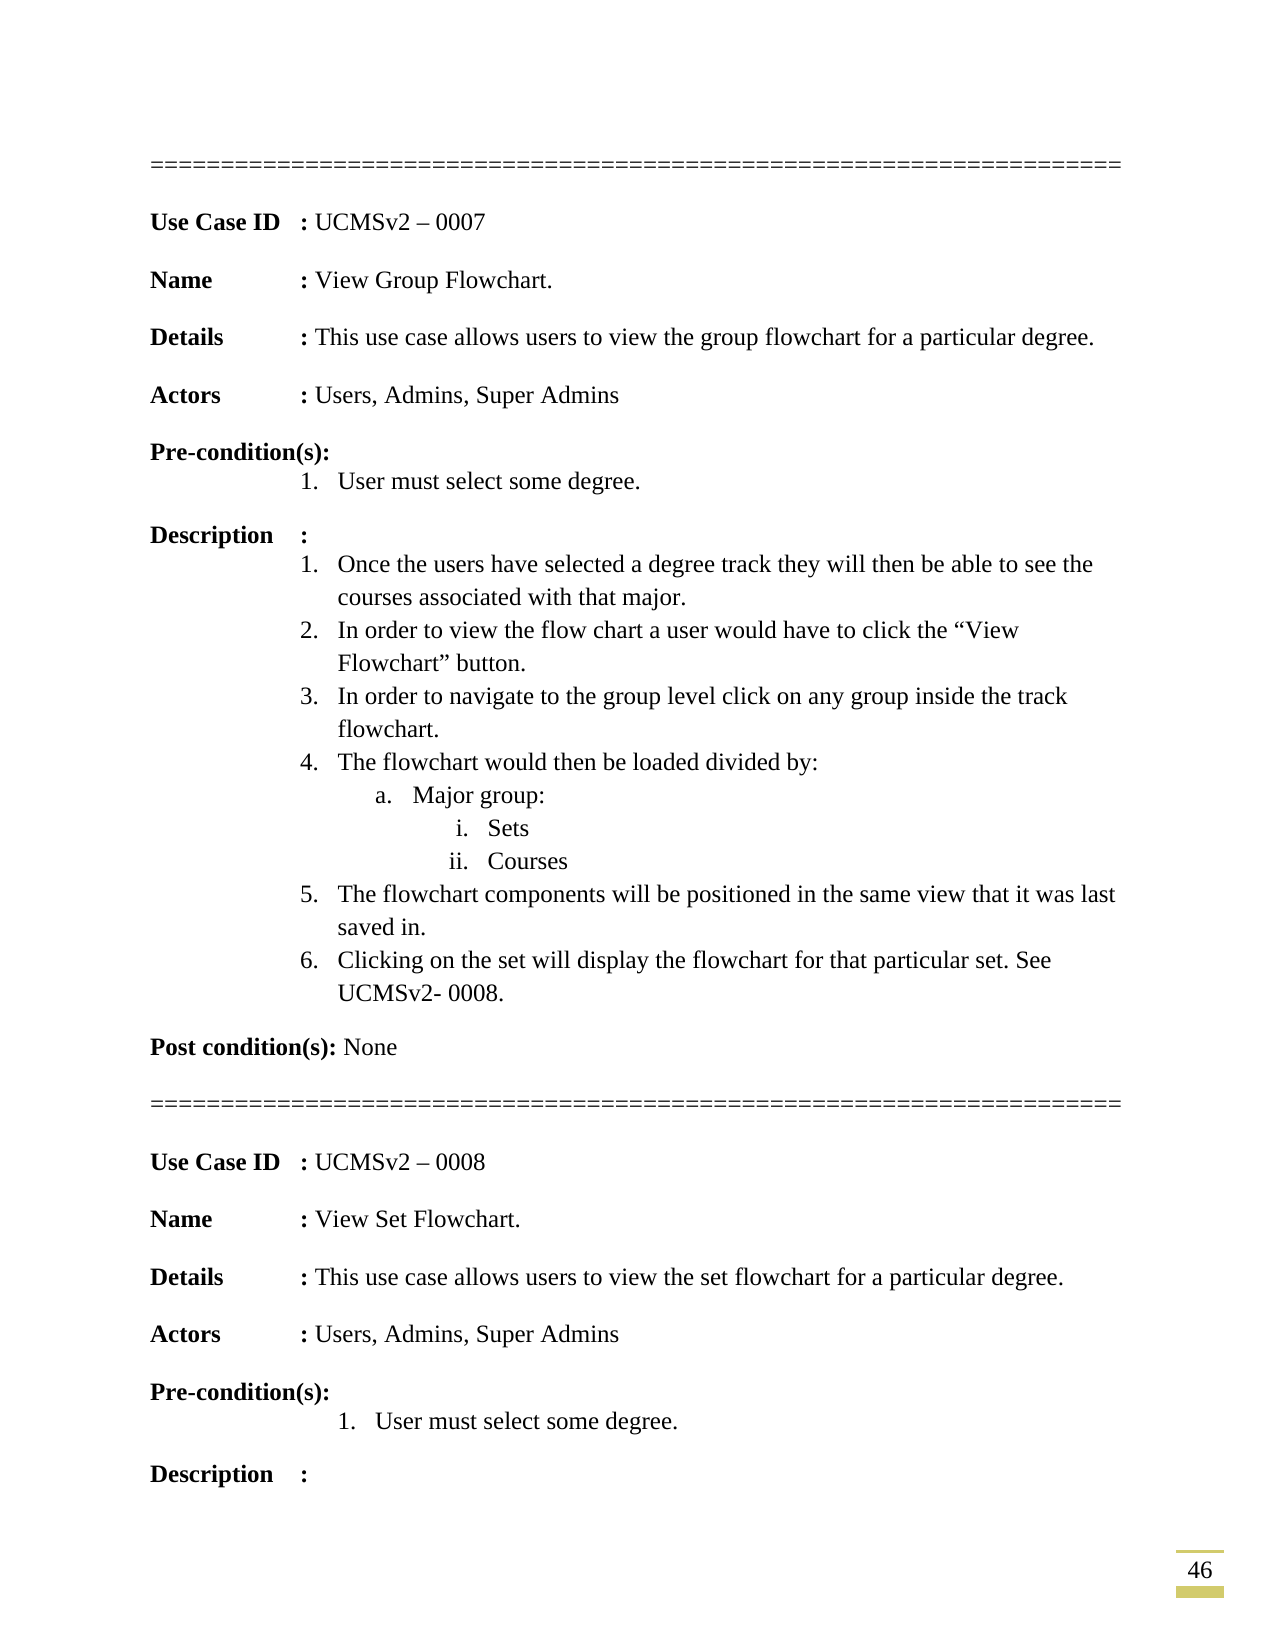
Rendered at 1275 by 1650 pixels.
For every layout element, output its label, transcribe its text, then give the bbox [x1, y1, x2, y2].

list The flowchart components will be positioned in the same view that it was last saved in. [300, 879, 1125, 941]
text Actors : Users, Admins, Super Admins [150, 380, 1125, 409]
text Use Case ID : UCMSv2 – 0007 [150, 207, 1125, 236]
text Post condition(s): None [150, 1032, 1125, 1061]
text Name : View Set Flowchart. [150, 1204, 1125, 1233]
list In order to view the flow chart a user would have to click the “View Flowchart” button. [300, 615, 1125, 677]
list User must select some degree. [300, 466, 1125, 495]
list User must select some degree. [337, 1406, 1125, 1434]
text Pre-condition(s): [150, 1377, 1125, 1406]
list Courses [469, 846, 1125, 875]
text Name : View Group Flowchart. [150, 265, 1125, 294]
text Details : This use case allows users to view the group flowchart for a particular degree. [150, 322, 1125, 351]
text Actors : Users, Admins, Super Admins [150, 1319, 1125, 1348]
text ===================================================================== [150, 150, 1125, 179]
list Major group: [375, 780, 1125, 809]
text Pre-condition(s): [150, 437, 1125, 466]
list Once the users have selected a degree track they will then be able to see the courses associated with that major. [300, 549, 1125, 611]
text Use Case ID : UCMSv2 – 0008 [150, 1147, 1125, 1176]
list Clicking on the set will display the flowchart for that particular set. See UCMSv2- 0008. [300, 945, 1125, 1007]
list The flowchart would then be loaded divided by: [300, 747, 1125, 776]
list In order to navigate to the group level click on any group inside the track flowchart. [300, 681, 1125, 743]
text ===================================================================== [150, 1089, 1125, 1118]
text Description : [150, 1459, 1125, 1488]
text Details : This use case allows users to view the set flowchart for a particular degree. [150, 1262, 1125, 1291]
text Description : [150, 520, 1125, 549]
list Sets [469, 813, 1125, 842]
